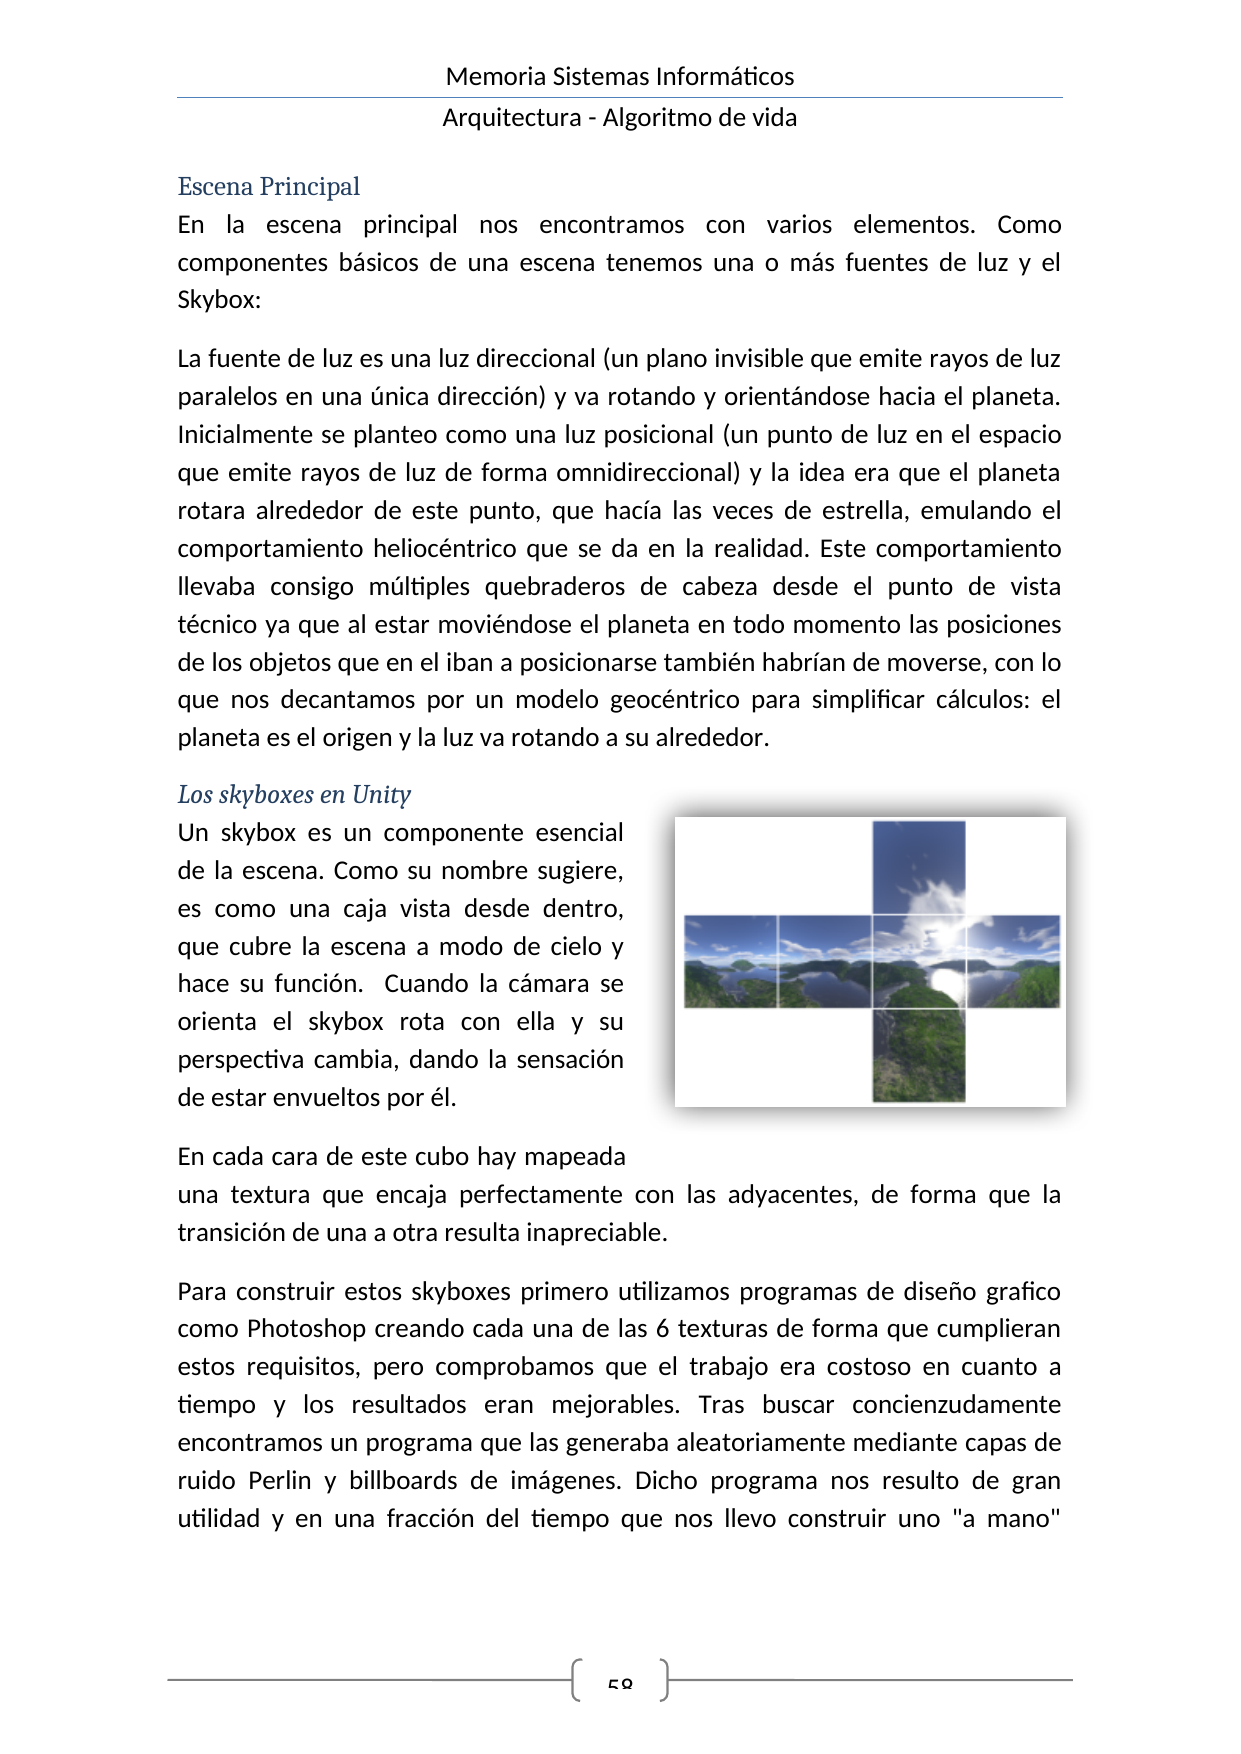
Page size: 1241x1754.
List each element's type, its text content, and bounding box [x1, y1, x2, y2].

text En la escena principal nos encontramos con varios elementos. Como componentes básicos de una escena tenemos una o más fuentes de luz y el Skybox: [177, 207, 1063, 316]
text La fuente de luz es una luz direccional (un plano invisible que emite rayos de luz paralelos en una única dirección) y va rotando y orientándose hacia el planeta. Inicialmente se planteo como una luz posicional (un punto de luz en el espacio que emite rayos de luz de forma omnidireccional) y la idea era que el planeta rotara alrededor de este punto, que hacía las veces de estrella, emulando el comportamiento heliocéntrico que se da en la realidad. Este comportamiento llevaba consigo múltiples quebraderos de cabeza desde el punto de vista técnico ya que al estar moviéndose el planeta en todo momento las posiciones de los objetos que en el iban a posicionarse también habrían de moverse, con lo que nos decantamos por un modelo geocéntrico para simplificar cálculos: el planeta es el origen y la luz va rotando a su alrededor. [177, 341, 1063, 753]
text Un skybox es un componente esencial de la escena. Como su nombre sugiere, es como una caja vista desde dentro, que cubre la escena a modo de cielo y hace su función. Cuando la cámara se orienta el skybox rota con ella y su perspectiva cambia, dando la sensación de estar envueltos por él. [177, 815, 1063, 1113]
subtitle Escena Principal [177, 171, 1063, 202]
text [177, 1274, 1063, 1534]
text En cada cara de este cubo hay mapeada una textura que encaja perfectamente con las adyacentes, de forma que la transición de una a otra resulta inapreciable. [177, 1139, 1063, 1248]
subtitle Los skyboxes en Unity [177, 779, 1063, 810]
